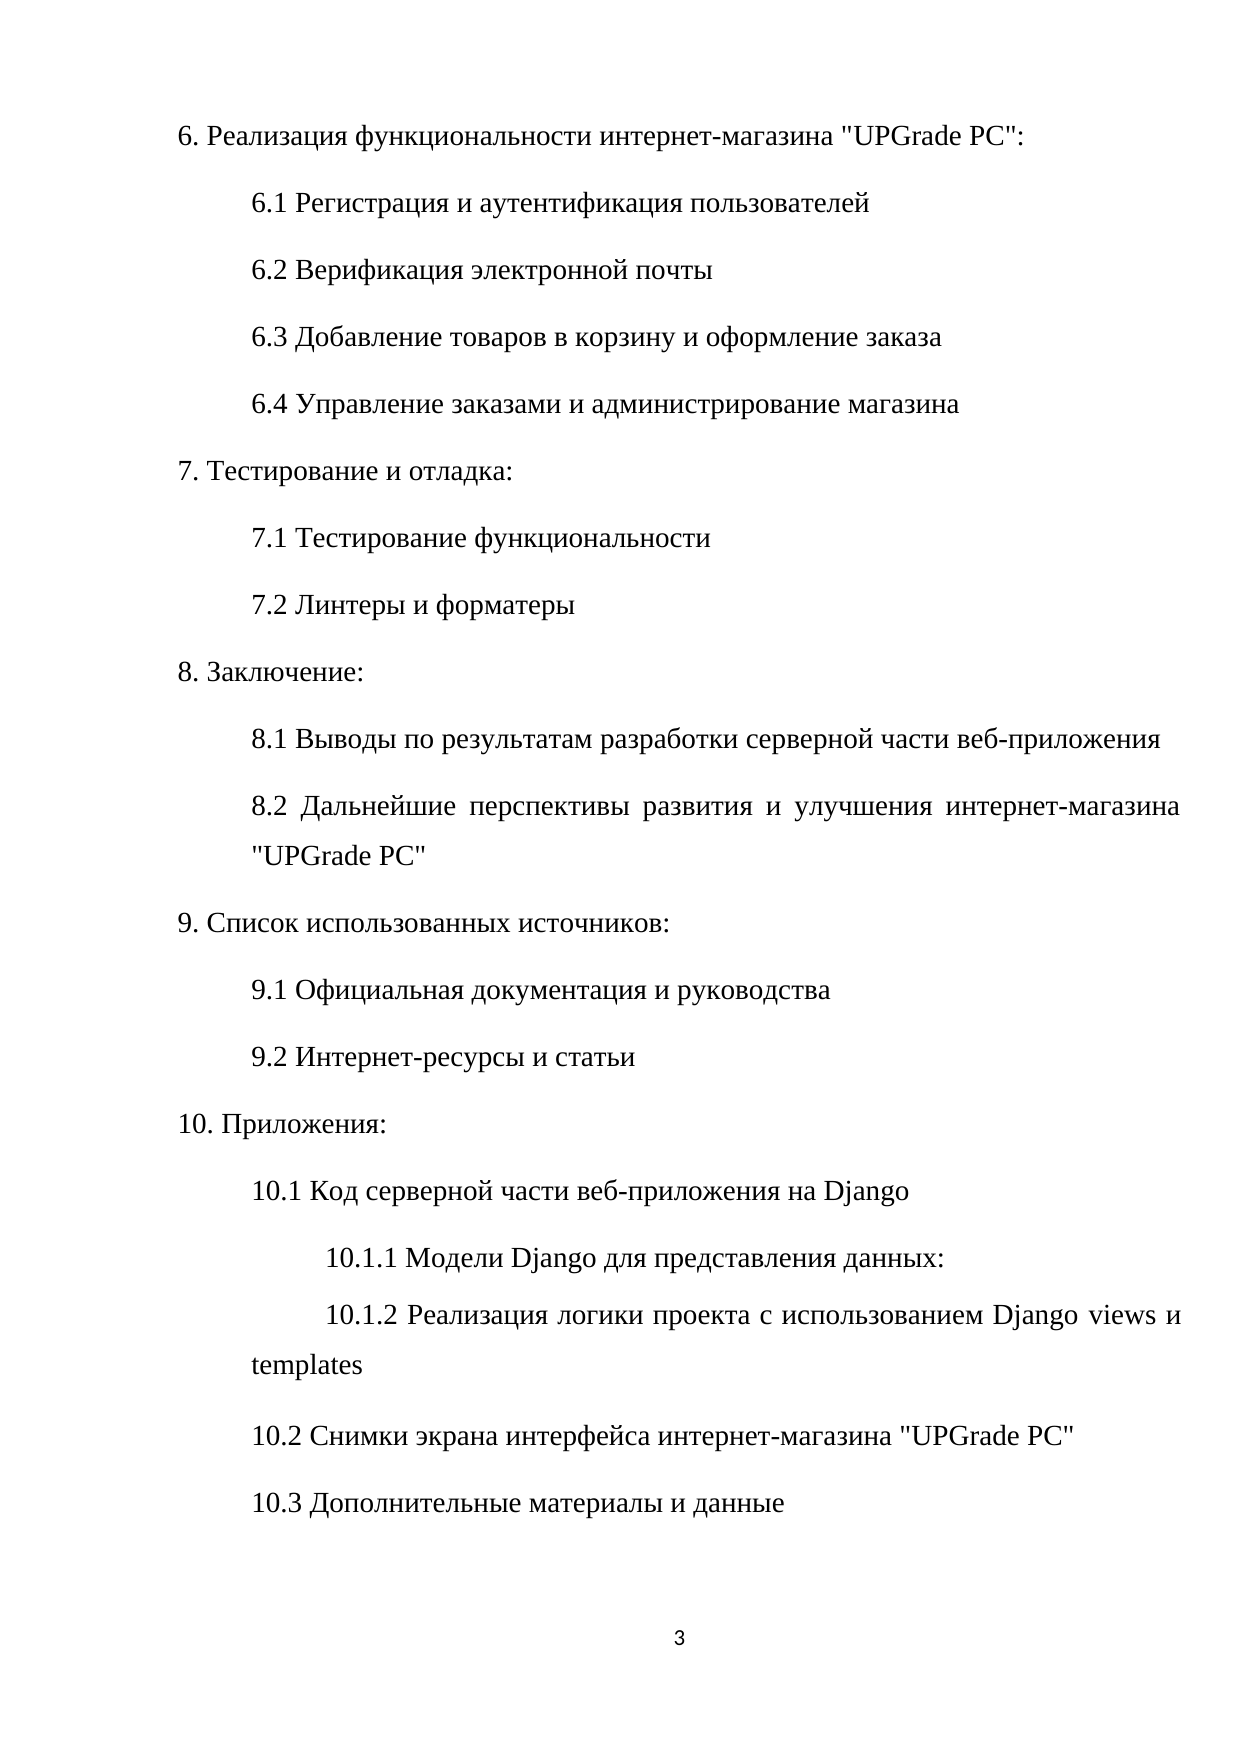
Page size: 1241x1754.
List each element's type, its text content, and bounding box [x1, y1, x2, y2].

subtitle 10.1.2 Реализация логики проекта с использованием Django views и templates [251, 1297, 1181, 1381]
text 8.1 Выводы по результатам разработки серверной части веб-приложения [251, 721, 1181, 754]
text 9. Список использованных источников: [177, 905, 1181, 939]
text 10.3 Дополнительные материалы и данные [251, 1486, 1181, 1519]
text 10.1.1 Модели Django для представления данных: [251, 1240, 1181, 1274]
text 6.1 Регистрация и аутентификация пользователей [251, 185, 1181, 219]
text 10.1 Код серверной части веб-приложения на Django [251, 1173, 1181, 1207]
text 7.2 Линтеры и форматеры [251, 587, 1181, 621]
text 9.1 Официальная документация и руководства [251, 972, 1181, 1006]
text 10. Приложения: [177, 1106, 1181, 1140]
text 8. Заключение: [177, 654, 1181, 687]
text 6. Реализация функциональности интернет-магазина "UPGrade PC": [177, 118, 1181, 152]
text 7.1 Тестирование функциональности [251, 520, 1181, 553]
text 6.2 Верификация электронной почты [251, 252, 1181, 286]
text 6.4 Управление заказами и администрирование магазина [251, 386, 1181, 419]
text 6.3 Добавление товаров в корзину и оформление заказа [251, 319, 1181, 353]
text 9.2 Интернет-ресурсы и статьи [251, 1039, 1181, 1073]
text 7. Тестирование и отладка: [177, 453, 1181, 487]
text 8.2 Дальнейшие перспективы развития и улучшения интернет-магазина "UPGrade PC" [251, 788, 1181, 872]
text 10.2 Снимки экрана интерфейса интернет-магазина "UPGrade PC" [251, 1418, 1181, 1452]
